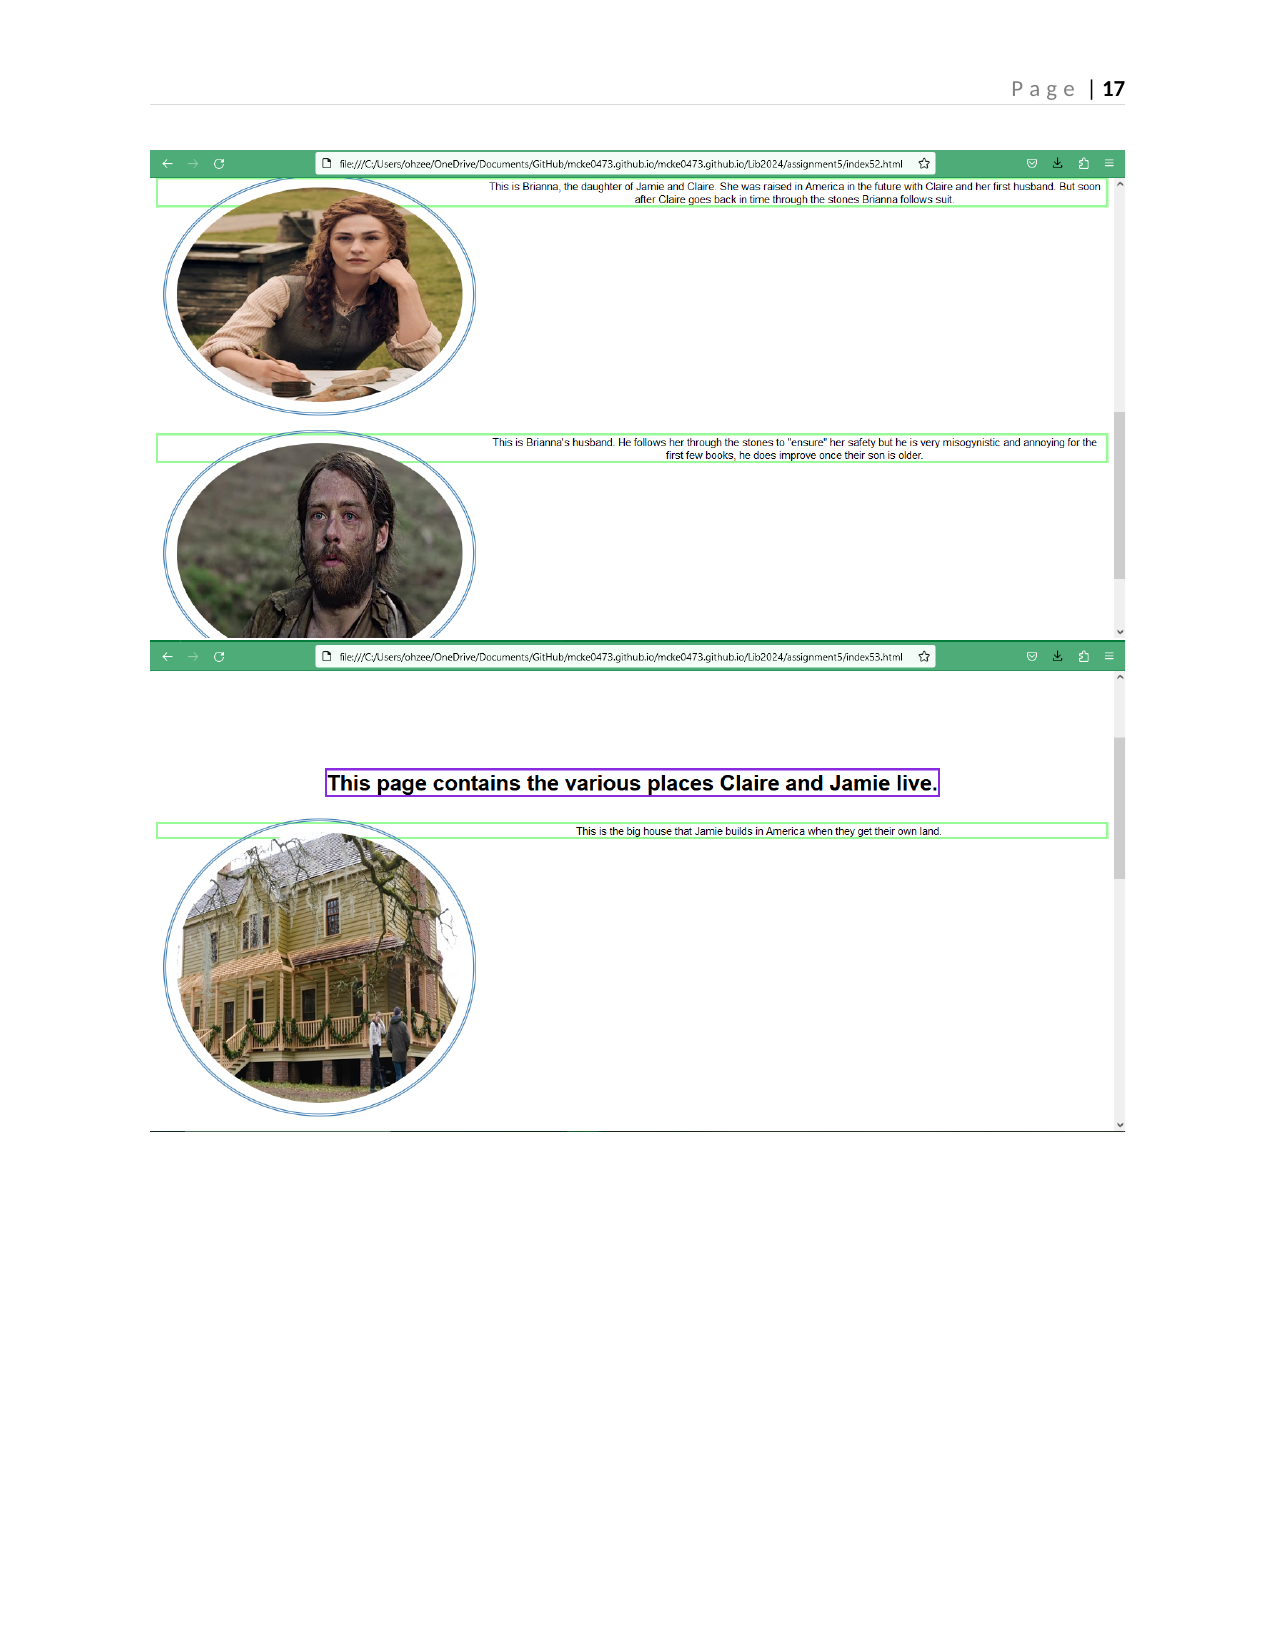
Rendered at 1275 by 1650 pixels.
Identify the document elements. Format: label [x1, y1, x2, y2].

picture [150, 150, 1125, 638]
picture [150, 640, 1125, 1132]
